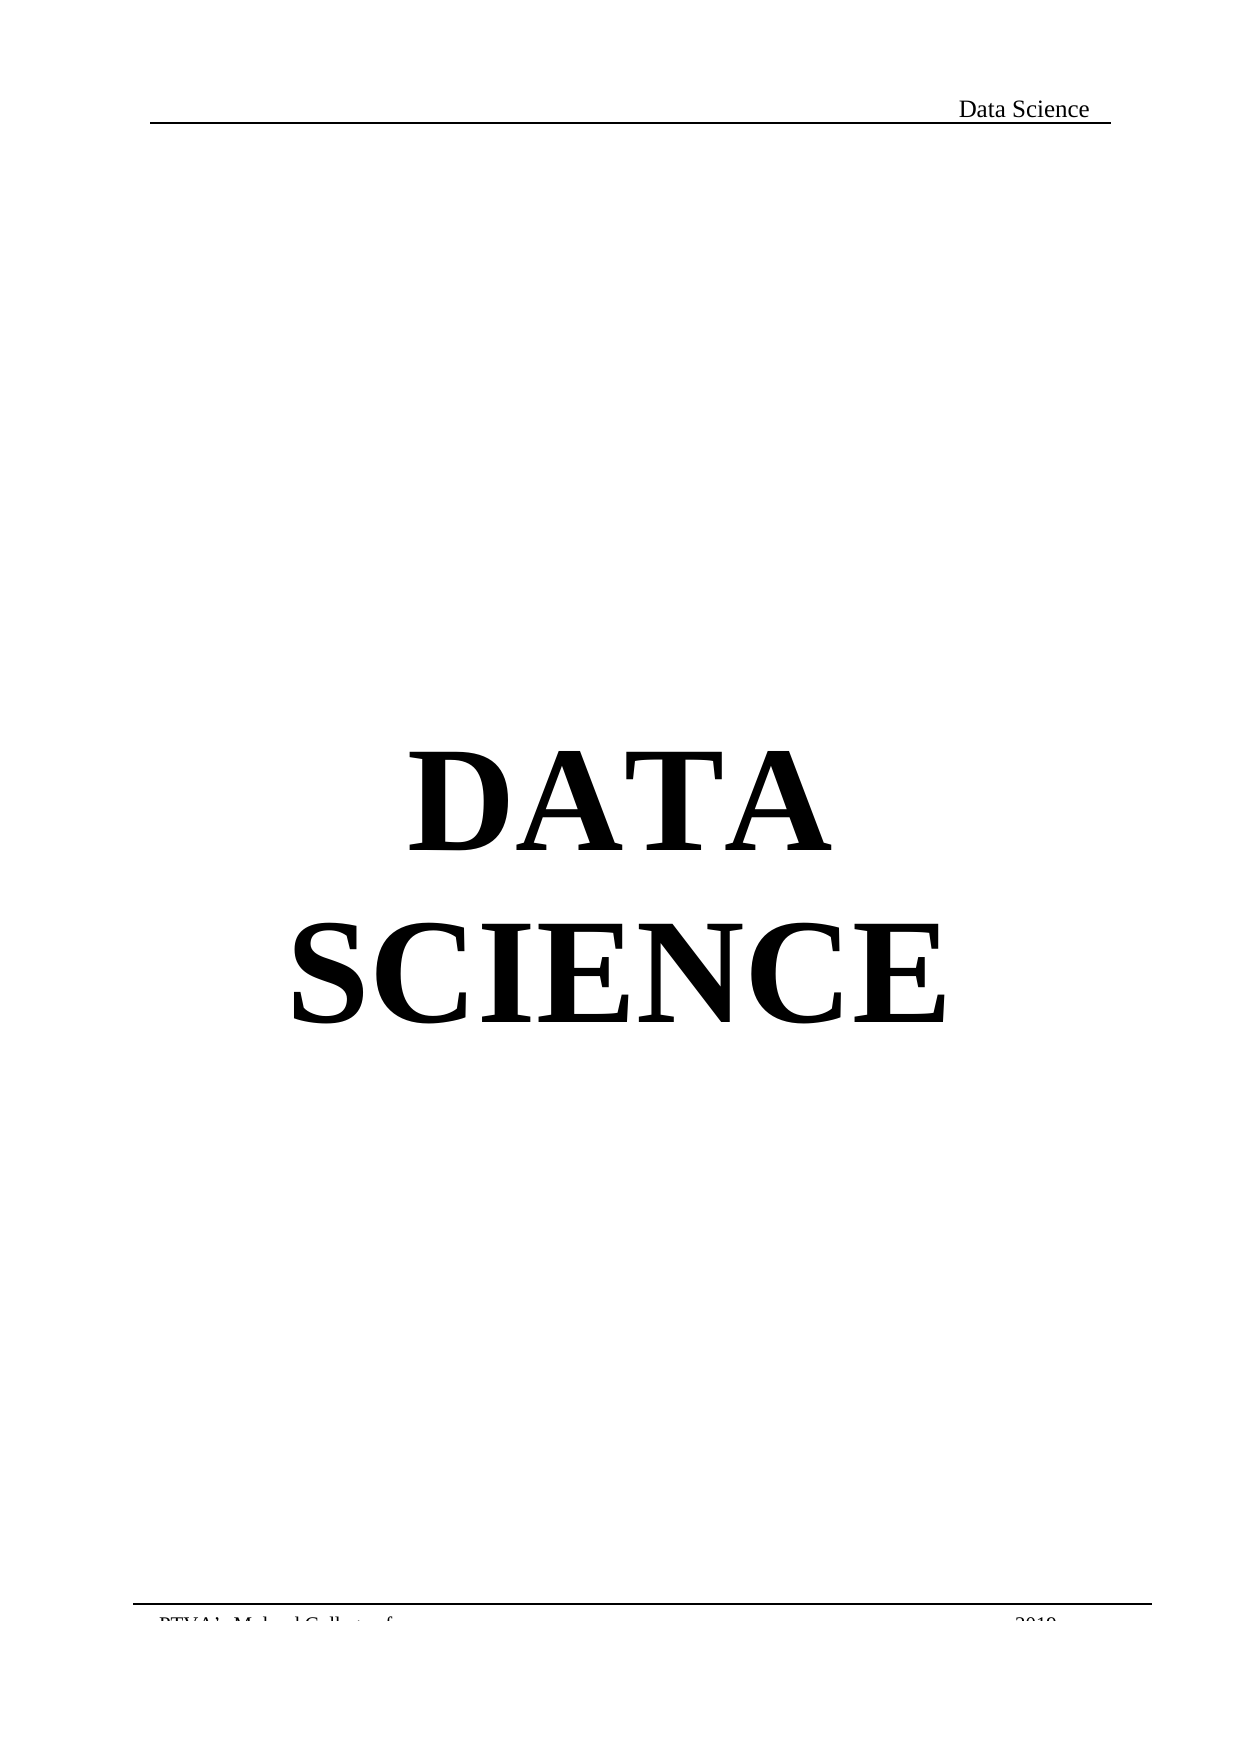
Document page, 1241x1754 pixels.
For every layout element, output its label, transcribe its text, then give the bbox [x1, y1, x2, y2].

title DATA SCIENCE [286, 710, 956, 1055]
